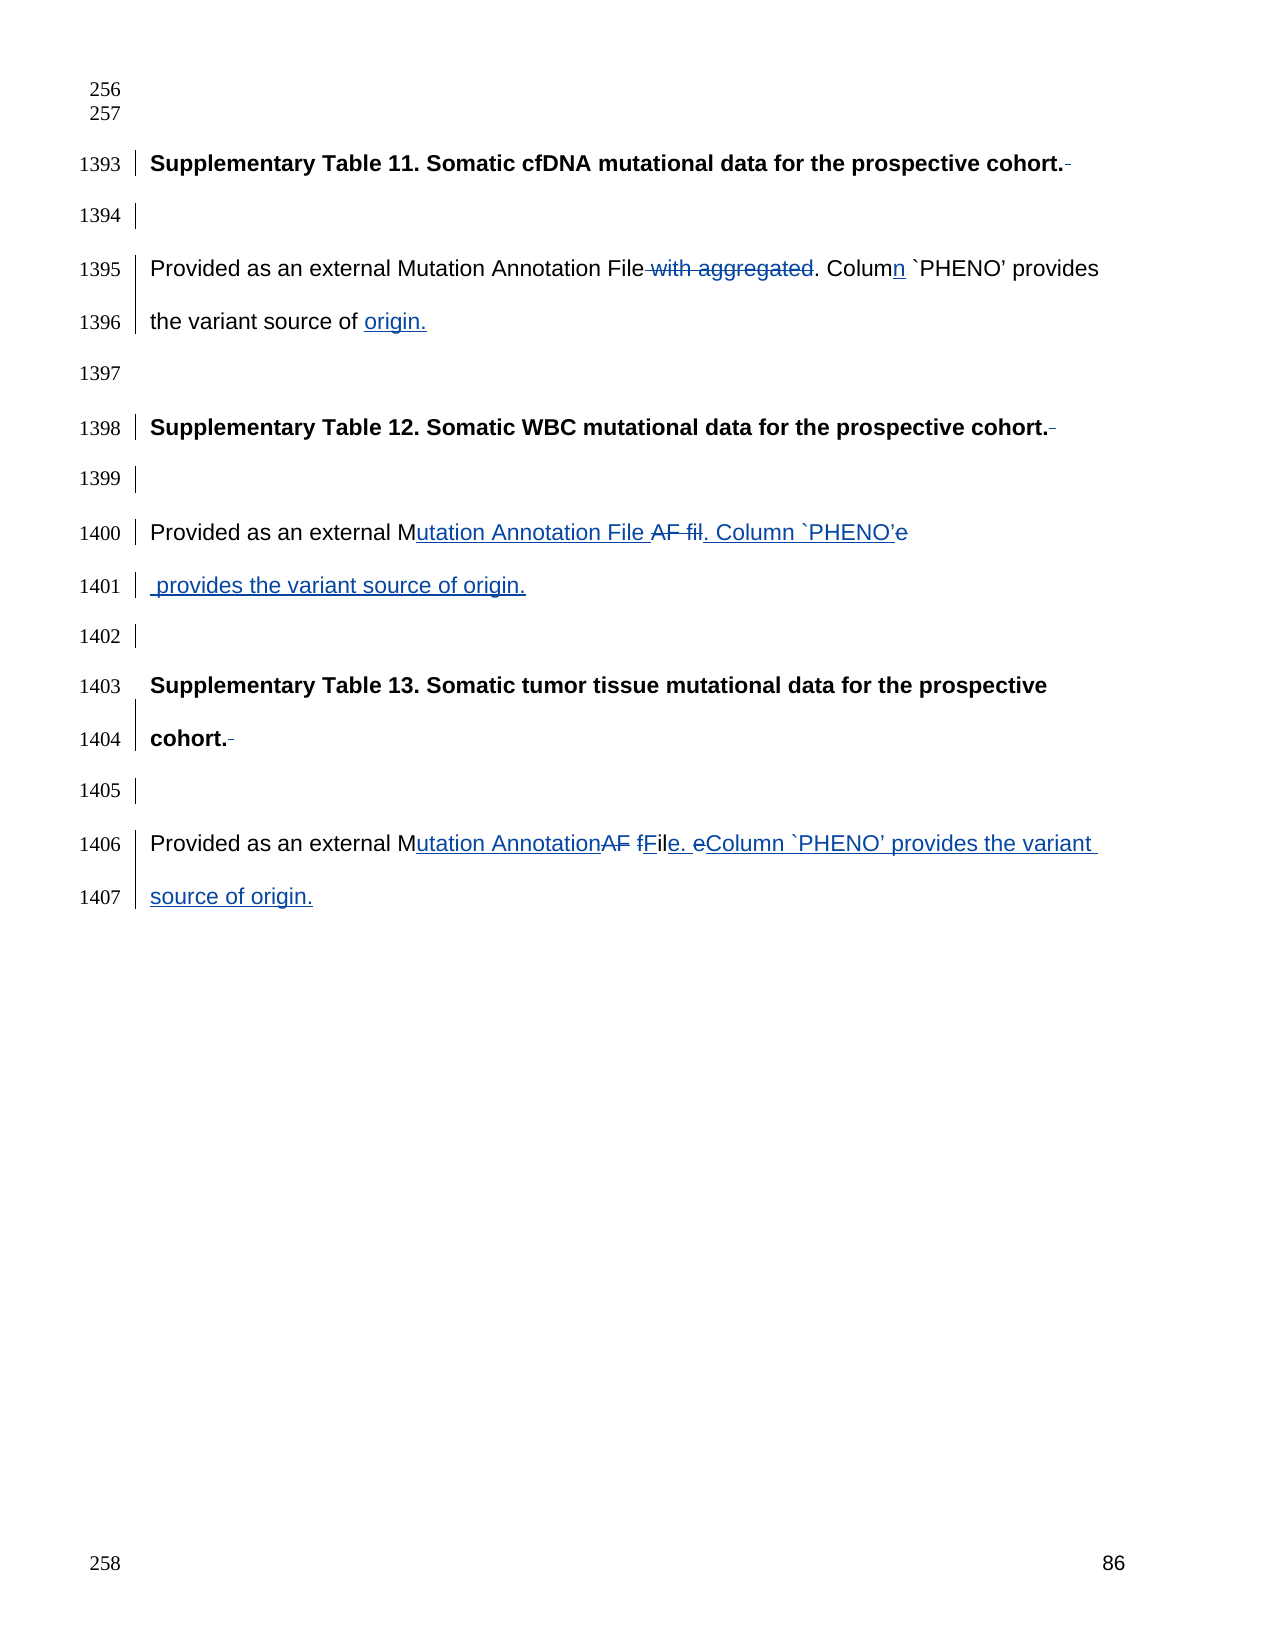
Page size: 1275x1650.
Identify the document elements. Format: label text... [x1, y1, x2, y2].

text Supplementary Table 13. Somatic tumor tissue mutational data for the prospective cohort. [150, 672, 1125, 751]
text Provided as an external Mutation Annotation File. Colum `PHENO’ provides the variant source of [150, 255, 1125, 334]
text Provided as an external M il [150, 830, 1125, 909]
text Provided as an external M [150, 519, 1125, 545]
text Supplementary Table 12. Somatic WBC mutational data for the prospective cohort. [150, 413, 1125, 440]
text Supplementary Table 11. Somatic cfDNA mutational data for the prospective cohort. [150, 150, 1125, 176]
